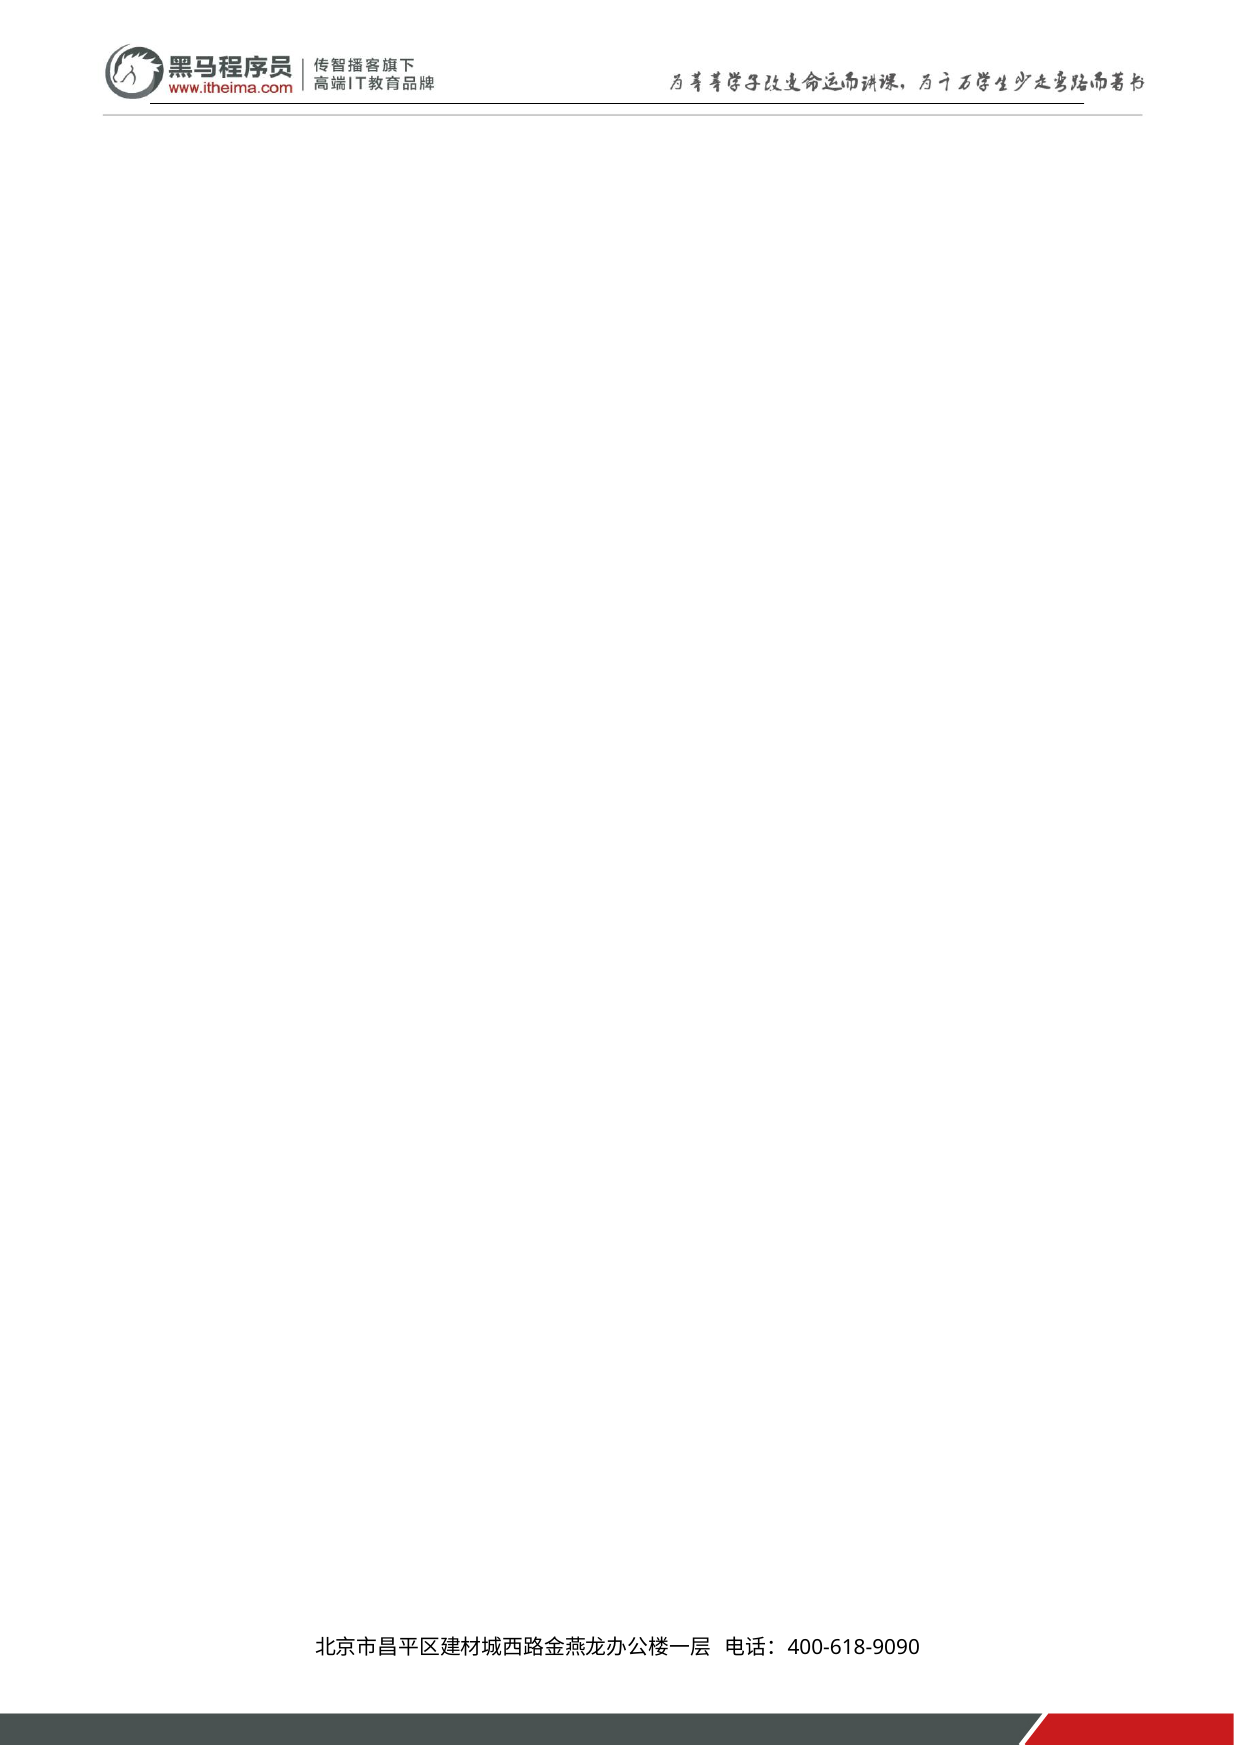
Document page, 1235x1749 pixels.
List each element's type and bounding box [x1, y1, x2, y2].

picture [0, 0, 1235, 123]
picture [0, 1654, 1234, 1745]
